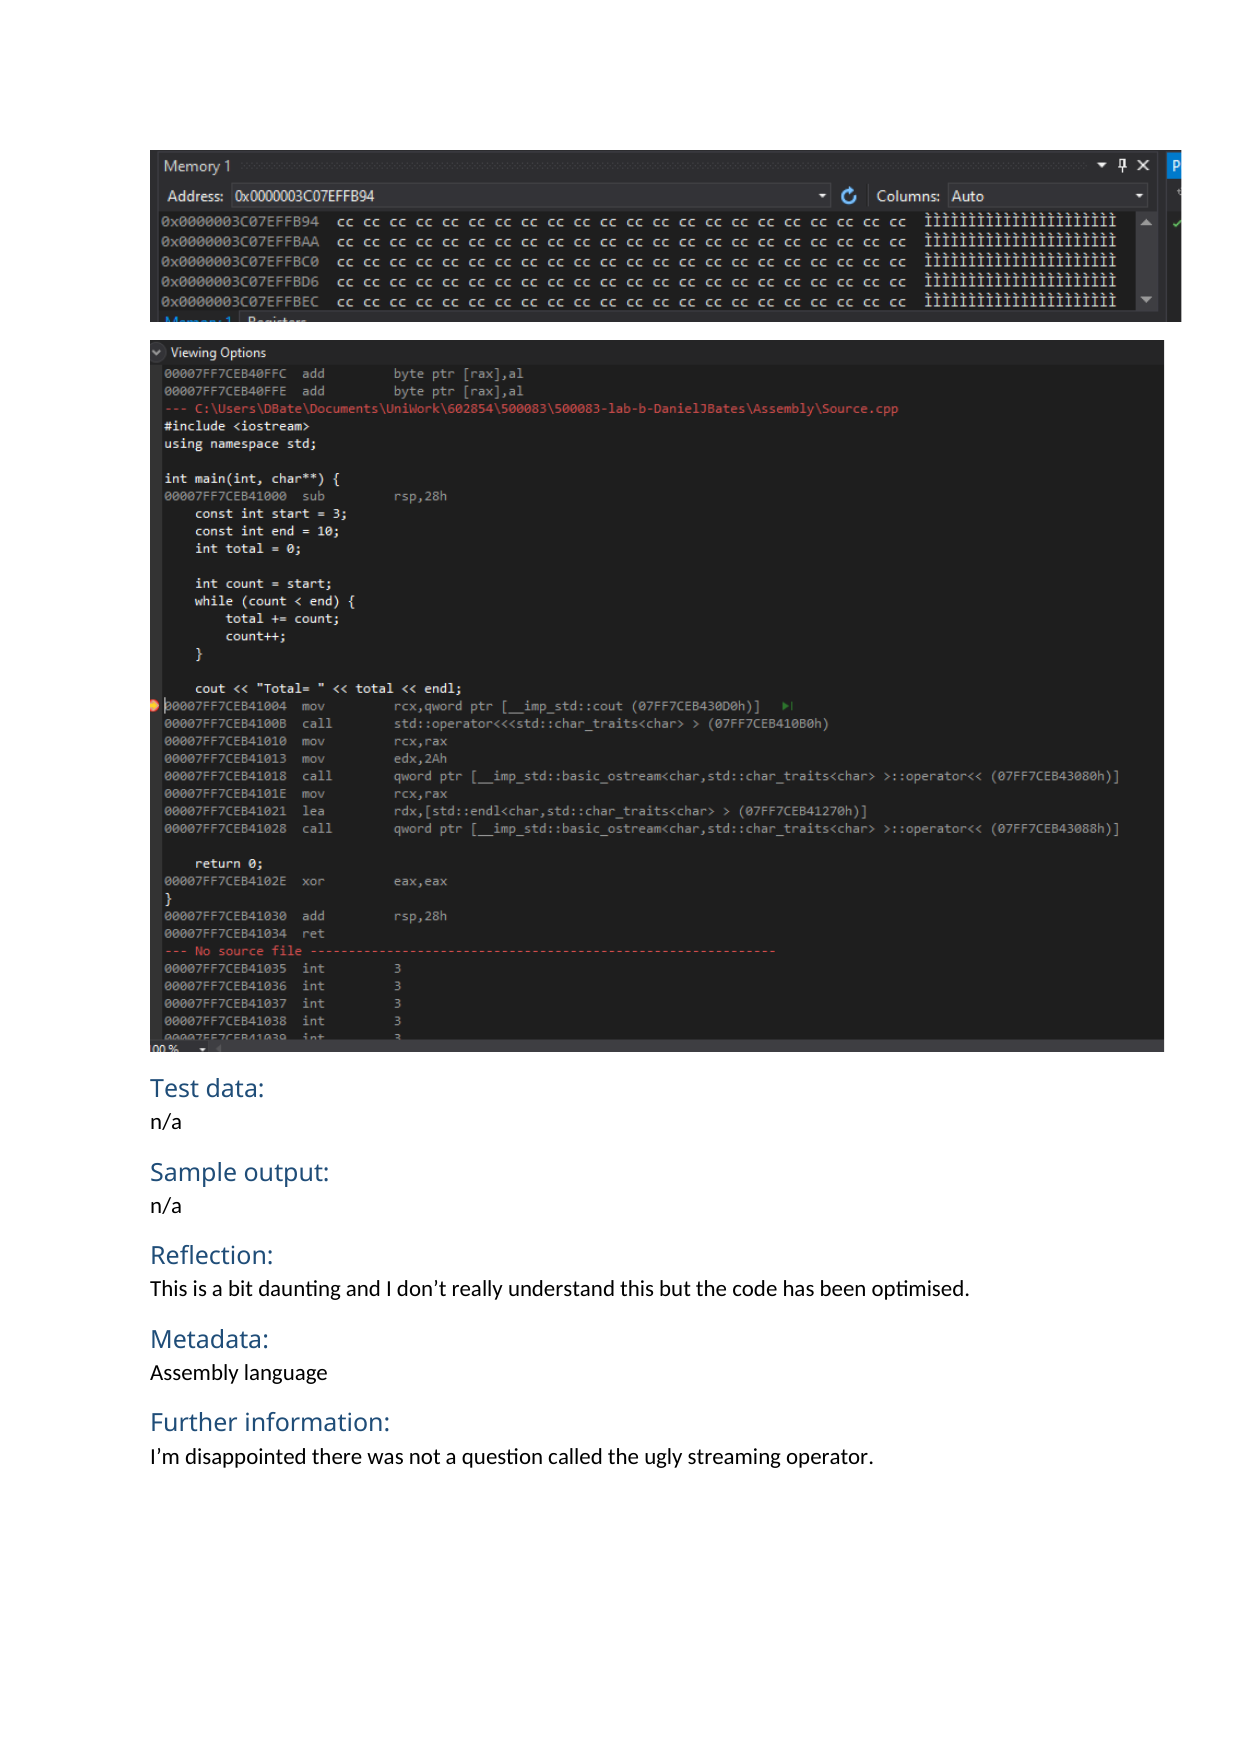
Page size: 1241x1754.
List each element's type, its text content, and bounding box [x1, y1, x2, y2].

text This is a bit daunting and I don’t really understand this but the code has been optimised. [150, 1274, 1090, 1303]
picture [150, 150, 1182, 322]
subtitle Further information: [150, 1405, 1090, 1439]
text n/a [150, 1107, 1090, 1135]
subtitle Sample output: [150, 1154, 1090, 1188]
picture [150, 340, 1165, 1052]
subtitle Metadata: [150, 1321, 1090, 1356]
text Assembly language [150, 1358, 1090, 1386]
subtitle Reflection: [150, 1238, 1090, 1272]
subtitle Test data: [150, 1071, 1090, 1104]
text I’m disappointed there was not a question called the ugly streaming operator. [150, 1442, 1090, 1470]
text n/a [150, 1191, 1090, 1219]
